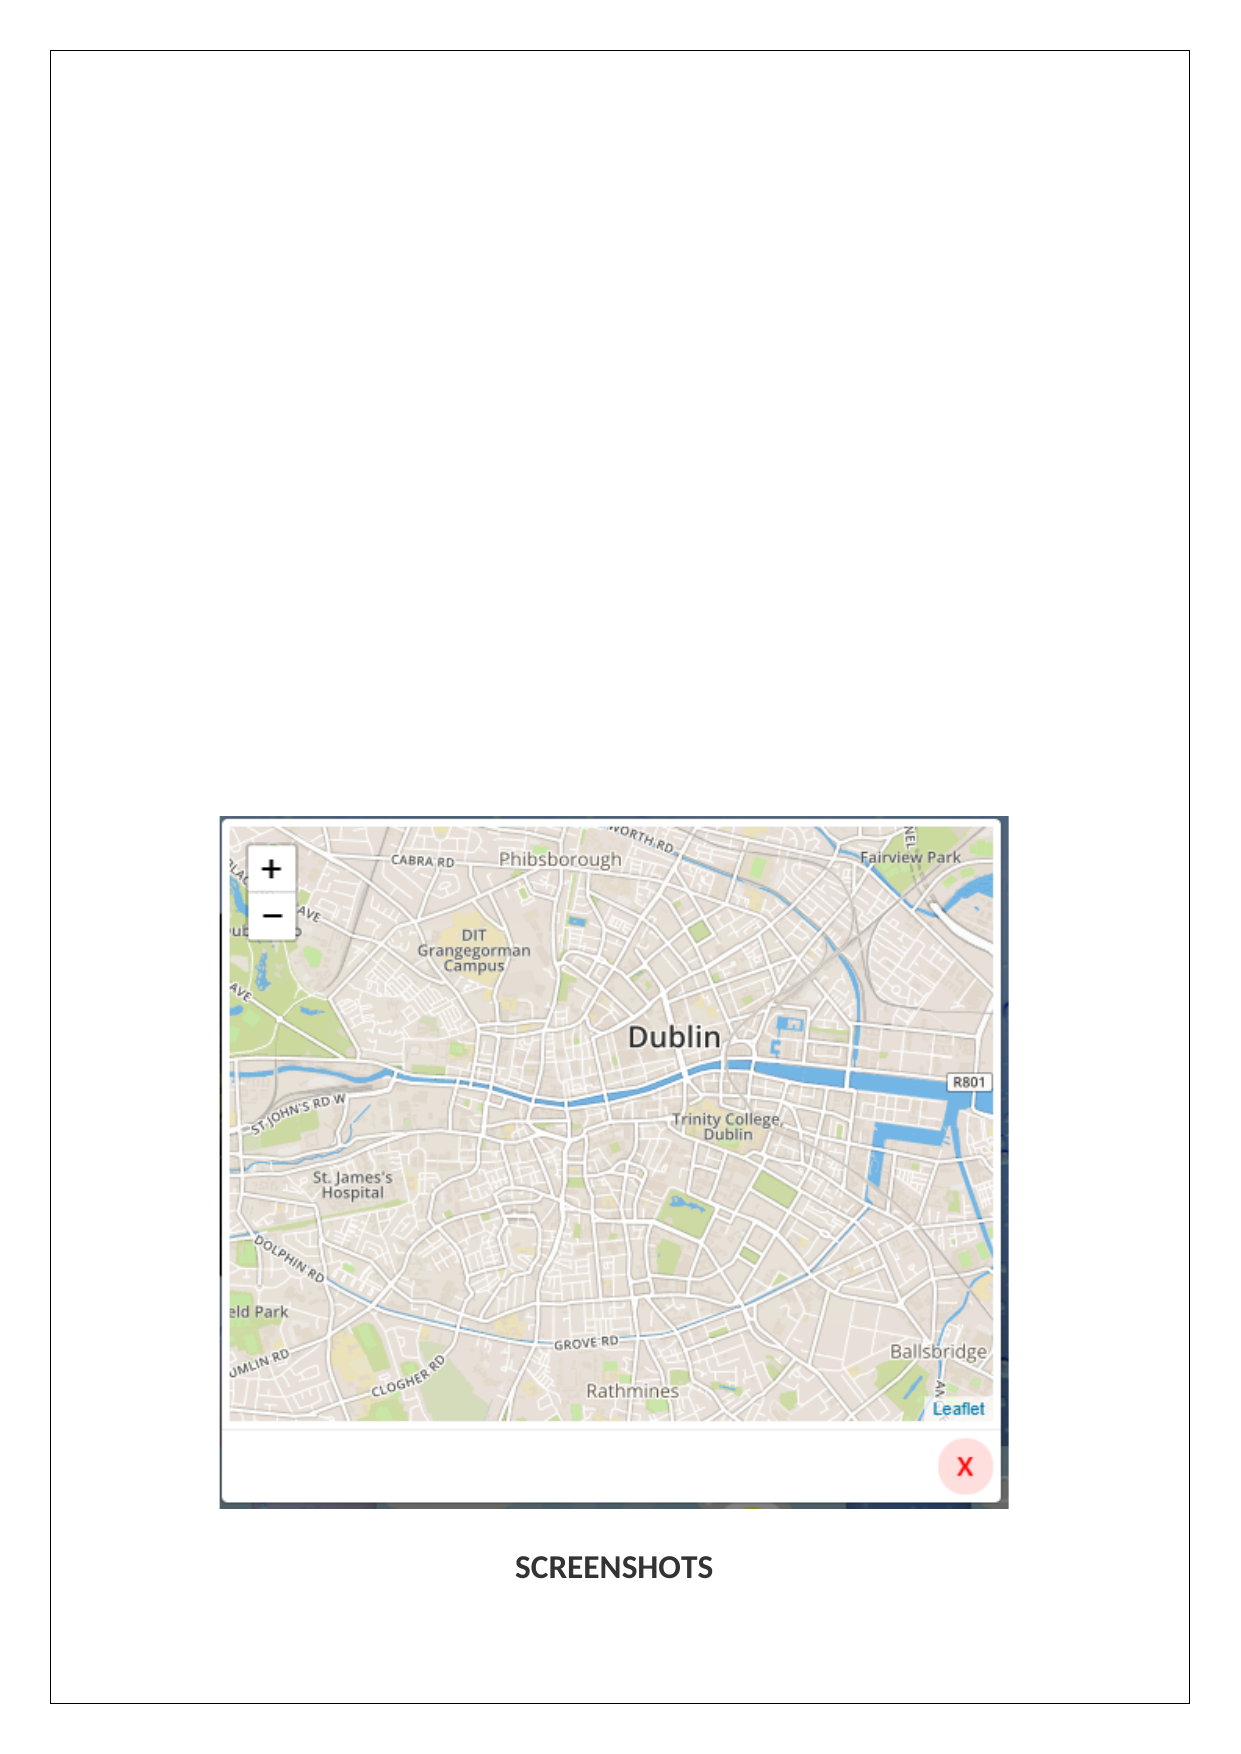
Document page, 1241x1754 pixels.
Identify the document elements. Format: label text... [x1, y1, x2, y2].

text SCREENSHOTS [112, 1546, 1116, 1586]
picture [219, 816, 1009, 1509]
